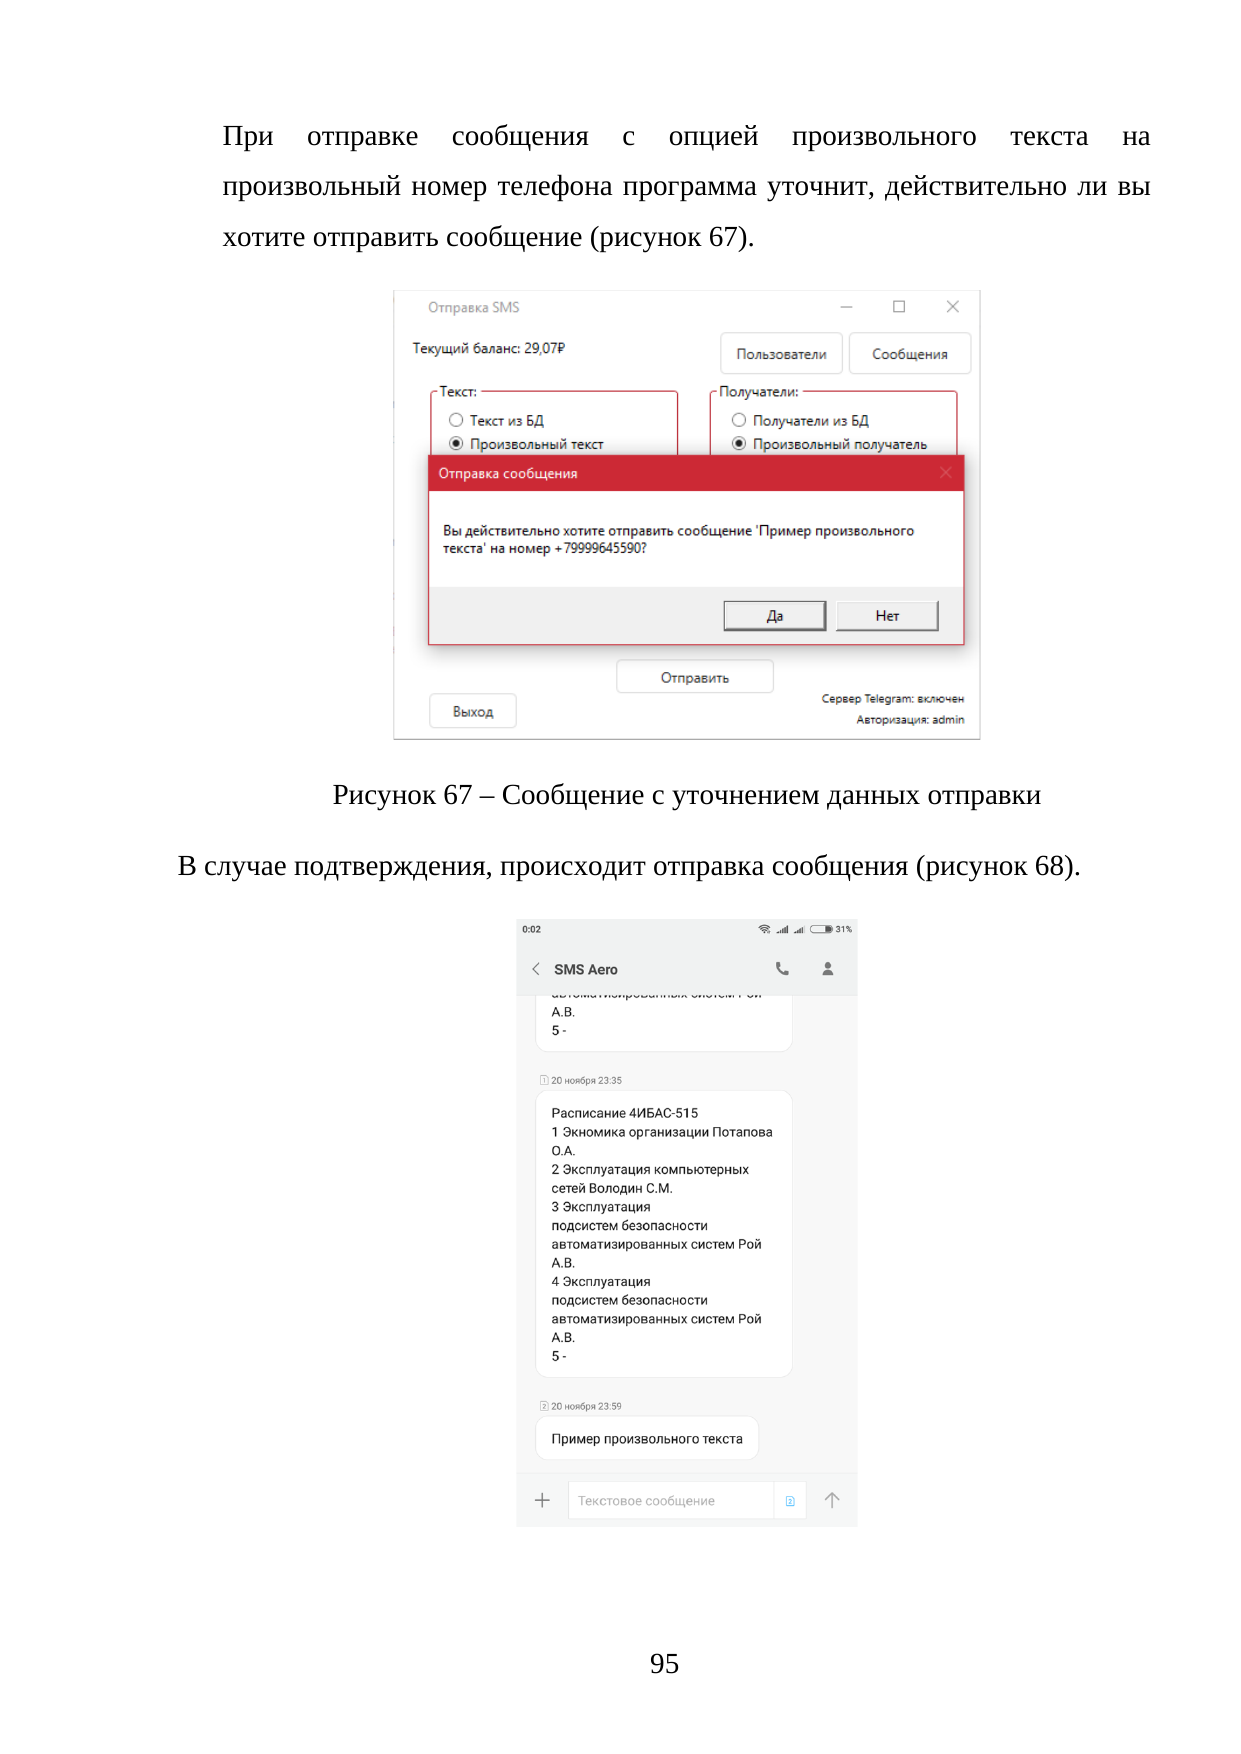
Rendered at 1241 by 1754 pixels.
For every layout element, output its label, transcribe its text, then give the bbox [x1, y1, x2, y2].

text При отправке сообщения с опцией произвольного текста на произвольный номер телефона программа уточнит, действительно ли вы хотите отправить сообщение (рисунок 67). [222, 118, 1152, 252]
picture [393, 290, 981, 740]
picture [516, 919, 858, 1527]
text В случае подтверждения, происходит отправка сообщения (рисунок 68). [177, 848, 1152, 882]
text Рисунок 67 – Сообщение с уточнением данных отправки [222, 777, 1152, 811]
